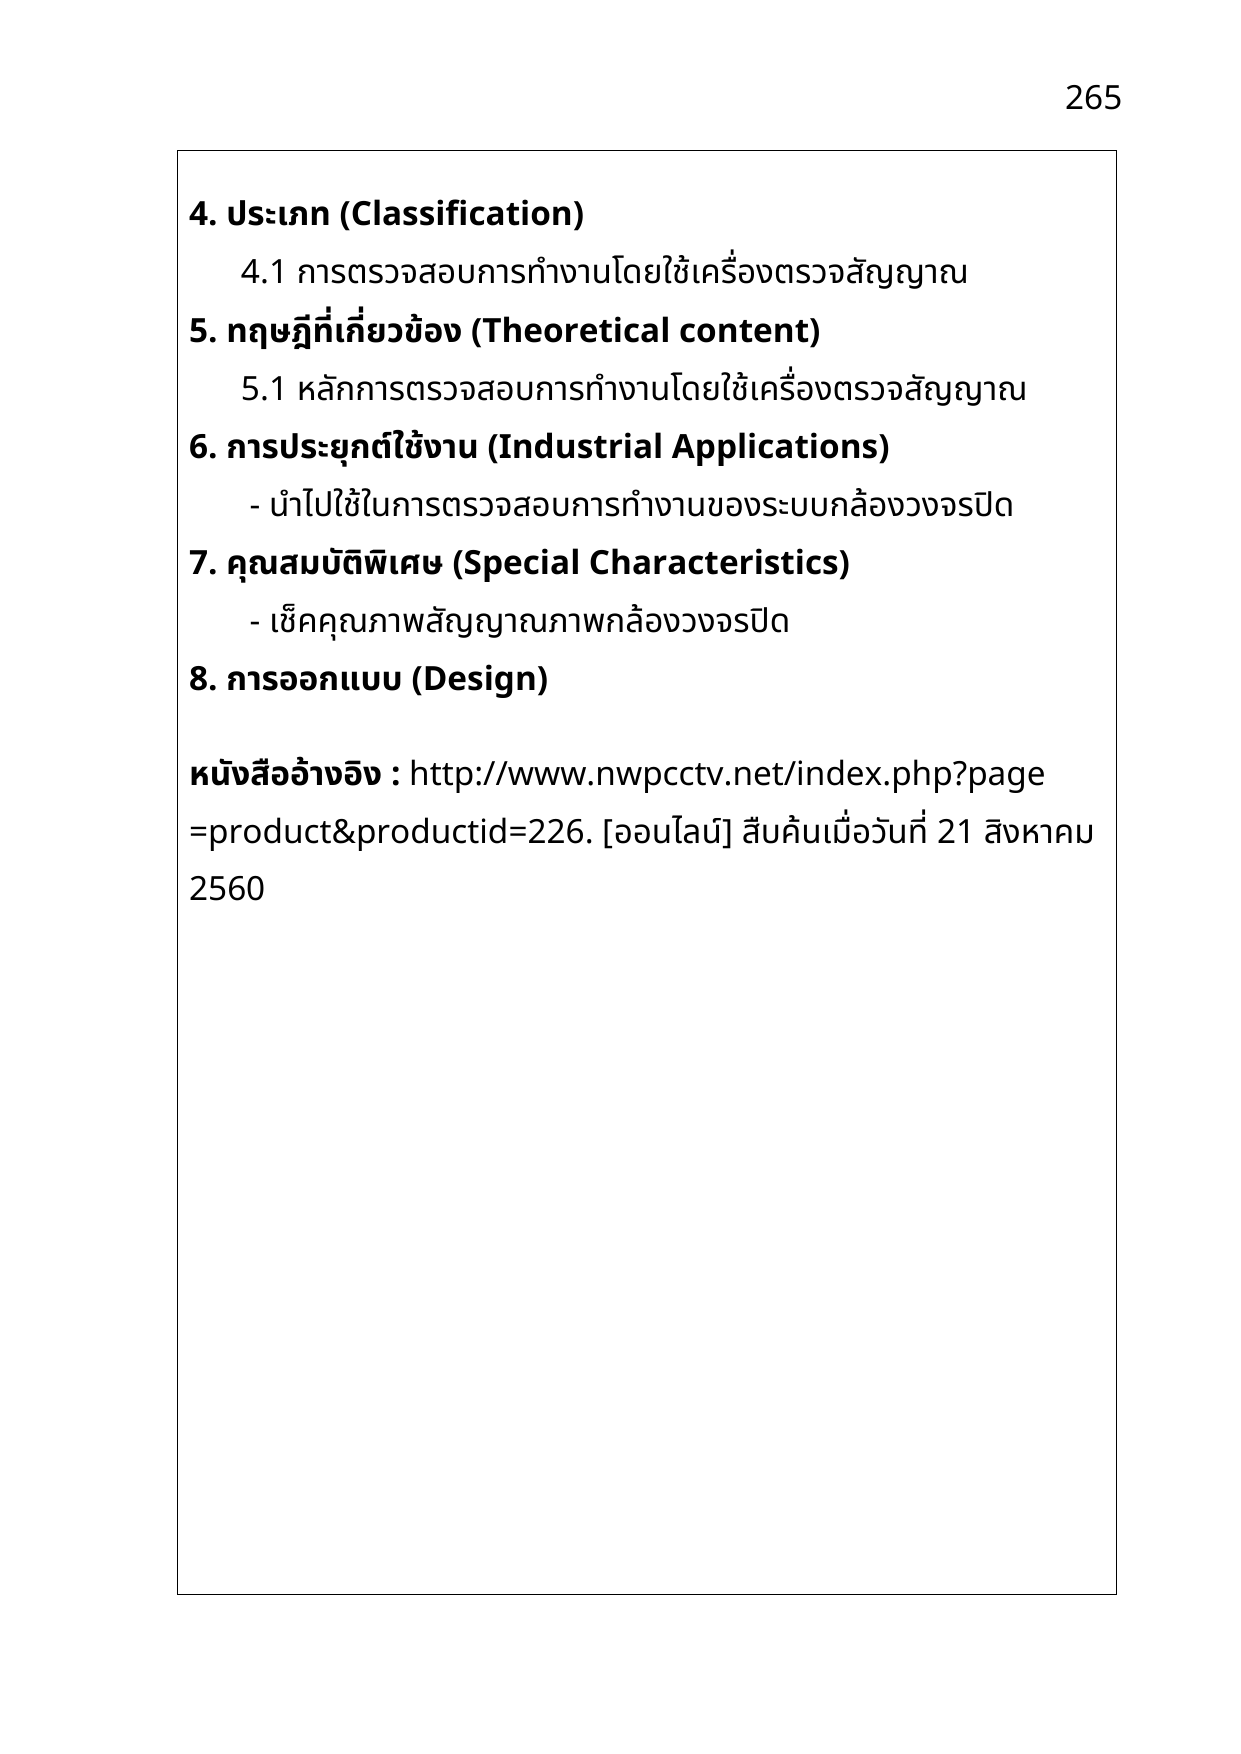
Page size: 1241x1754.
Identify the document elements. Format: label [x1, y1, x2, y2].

table_cell [178, 151, 1116, 1594]
